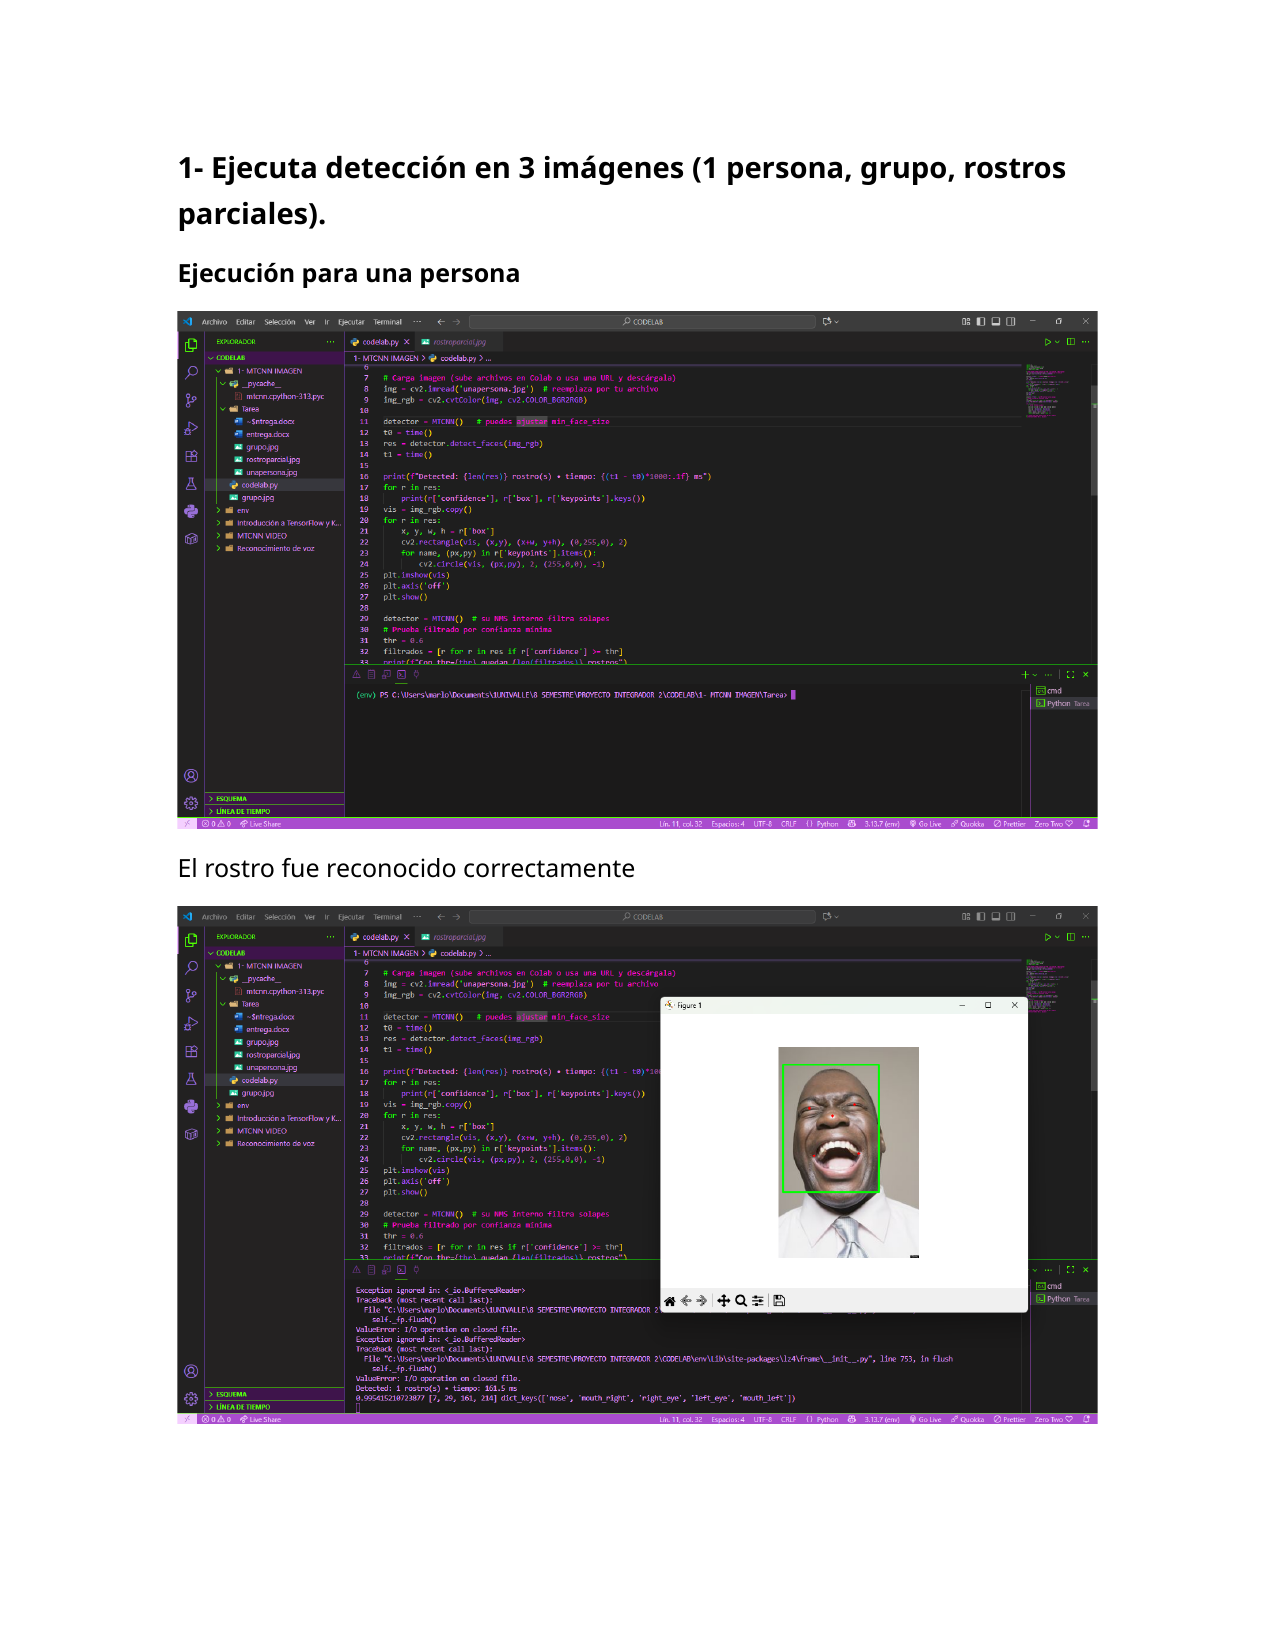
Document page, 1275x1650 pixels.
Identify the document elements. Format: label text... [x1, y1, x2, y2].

text El rostro fue reconocido correctamente [177, 851, 1098, 885]
picture [177, 311, 1098, 829]
picture [177, 906, 1098, 1424]
text Ejecución para una persona [177, 256, 1098, 289]
text 1- Ejecuta detección en 3 imágenes (1 persona, grupo, rostros parciales). [177, 148, 1098, 233]
